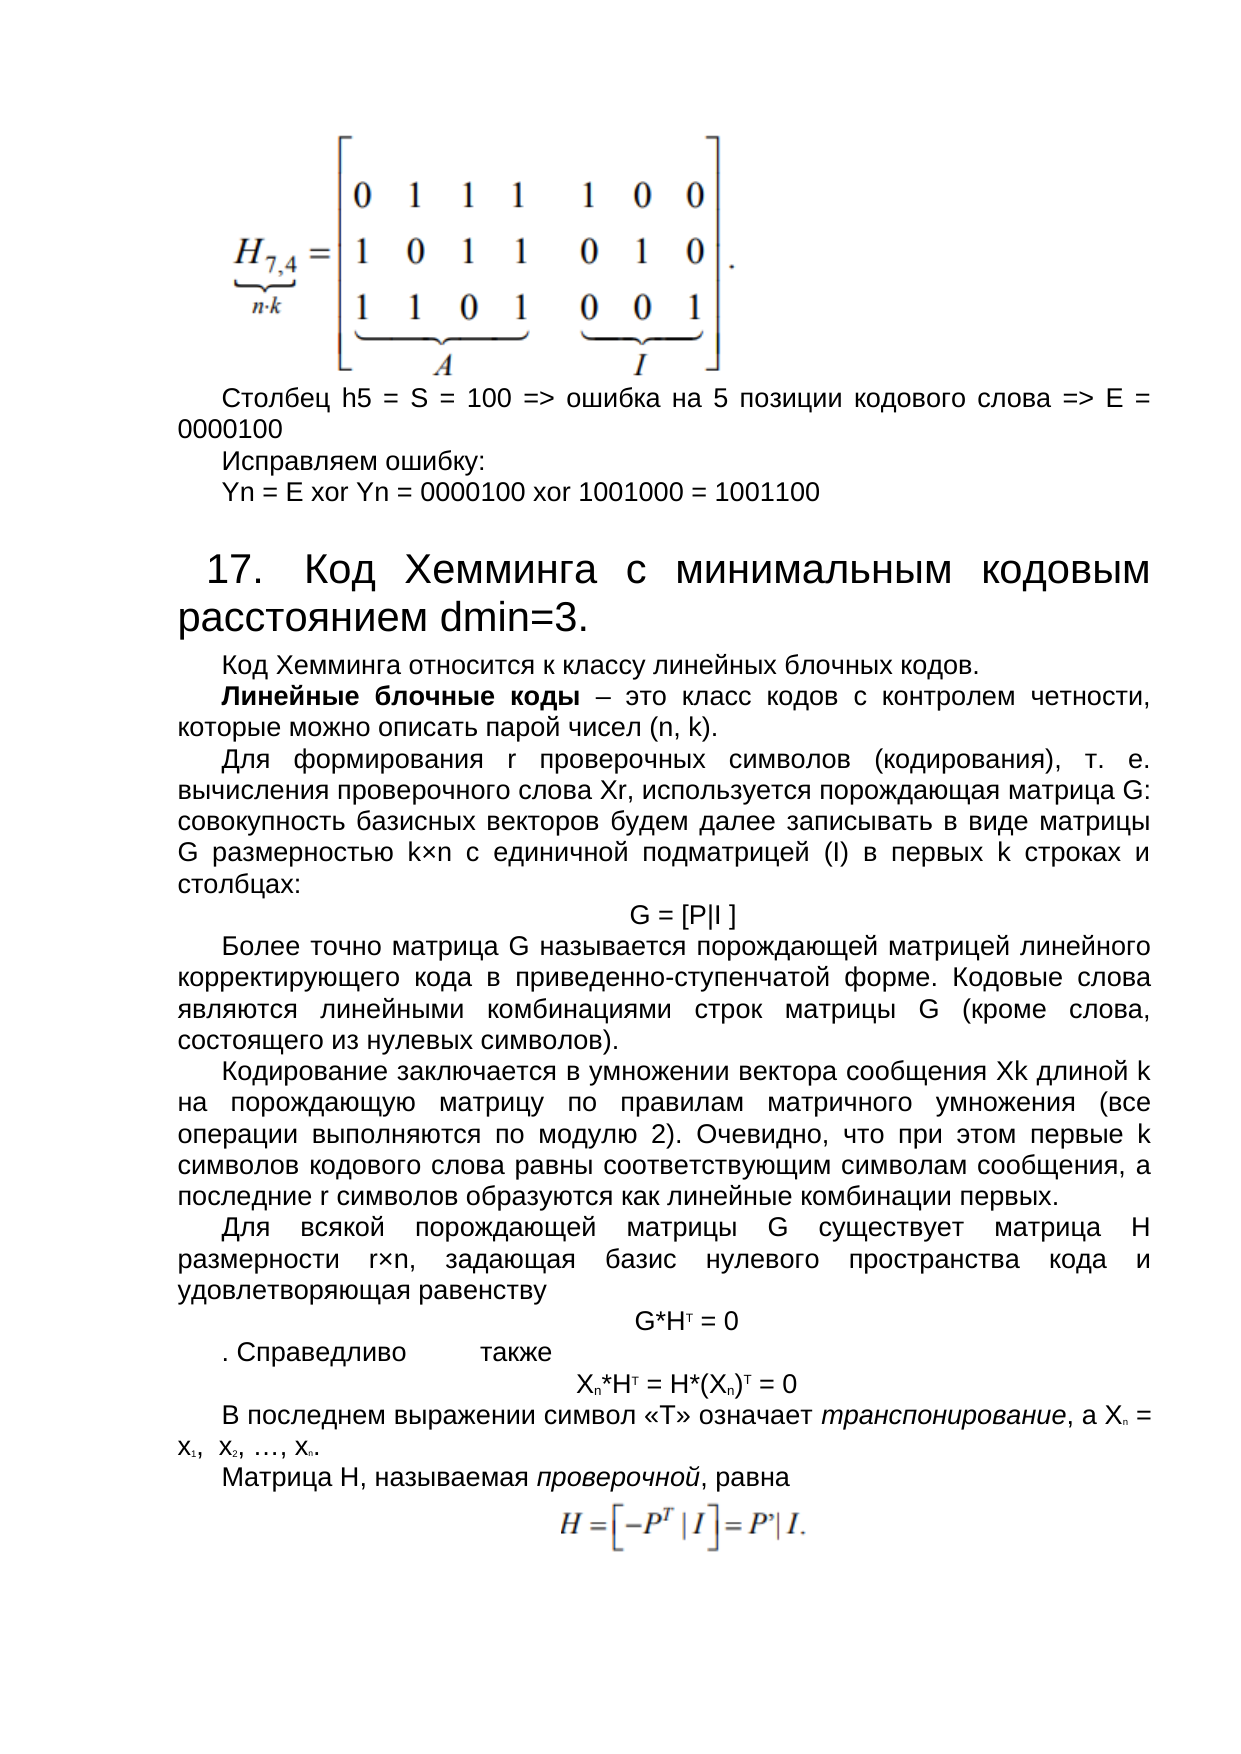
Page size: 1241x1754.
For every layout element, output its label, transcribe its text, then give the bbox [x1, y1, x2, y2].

text G = [P|I ] [177, 899, 1152, 930]
text Более точно матрица G называется порождающей матрицей линейного корректирующего кода в приведенно-ступенчатой форме. Кодовые слова являются линейными комбинациями строк матрицы G (кроме слова, состоящего из нулевых символов). [177, 930, 1152, 1055]
text Для всякой порождающей матрицы G существует матрица Н размерности r×n, задающая базис нулевого пространства кода и удовлетворяющая равенству [177, 1211, 1152, 1305]
text Исправляем ошибку: [177, 445, 1152, 476]
text Кодирование заключается в умножении вектора сообщения Хk длиной k на порождающую матрицу по правилам матричного умножения (все операции выполняются по модулю 2). Очевидно, что при этом первые k символов кодового слова равны соответствующим символам сообщения, а последние r символов образуются как линейные комбинации первых. [177, 1055, 1152, 1211]
text G*HT = 0 [177, 1305, 1152, 1336]
text Матрица Н, называемая проверочной, равна [177, 1461, 1152, 1493]
text В последнем выражении символ «T» означает транспонирование, а Xn = x1, x2, …, xn. [177, 1399, 1152, 1461]
subtitle 17. Код Хемминга с минимальным кодовым расстоянием dmin=3. [177, 545, 1152, 641]
text . Справедливо также [177, 1336, 1152, 1368]
text Yn = E xor Yn = 0000100 xor 1001000 = 1001100 [177, 476, 1152, 507]
text Столбец h5 = S = 100 => ошибка на 5 позиции кодового слова => E = 0000100 [177, 382, 1152, 445]
picture [561, 1492, 812, 1558]
text Xn*HT = H*(Xn)T = 0 [177, 1368, 1152, 1399]
text Код Хемминга относится к классу линейных блочных кодов. [177, 649, 1152, 680]
text Линейные блочные коды – это класс кодов с контролем четности, которые можно описать парой чисел (n, k). [177, 680, 1152, 743]
picture [221, 118, 737, 383]
text Для формирования r проверочных символов (кодирования), т. е. вычисления проверочного слова Xr, используется порождающая матрица G: совокупность базисных векторов будем далее записывать в виде матрицы G размерностью k×n с единичной подматрицей (I) в первых k строках и столбцах: [177, 743, 1152, 899]
